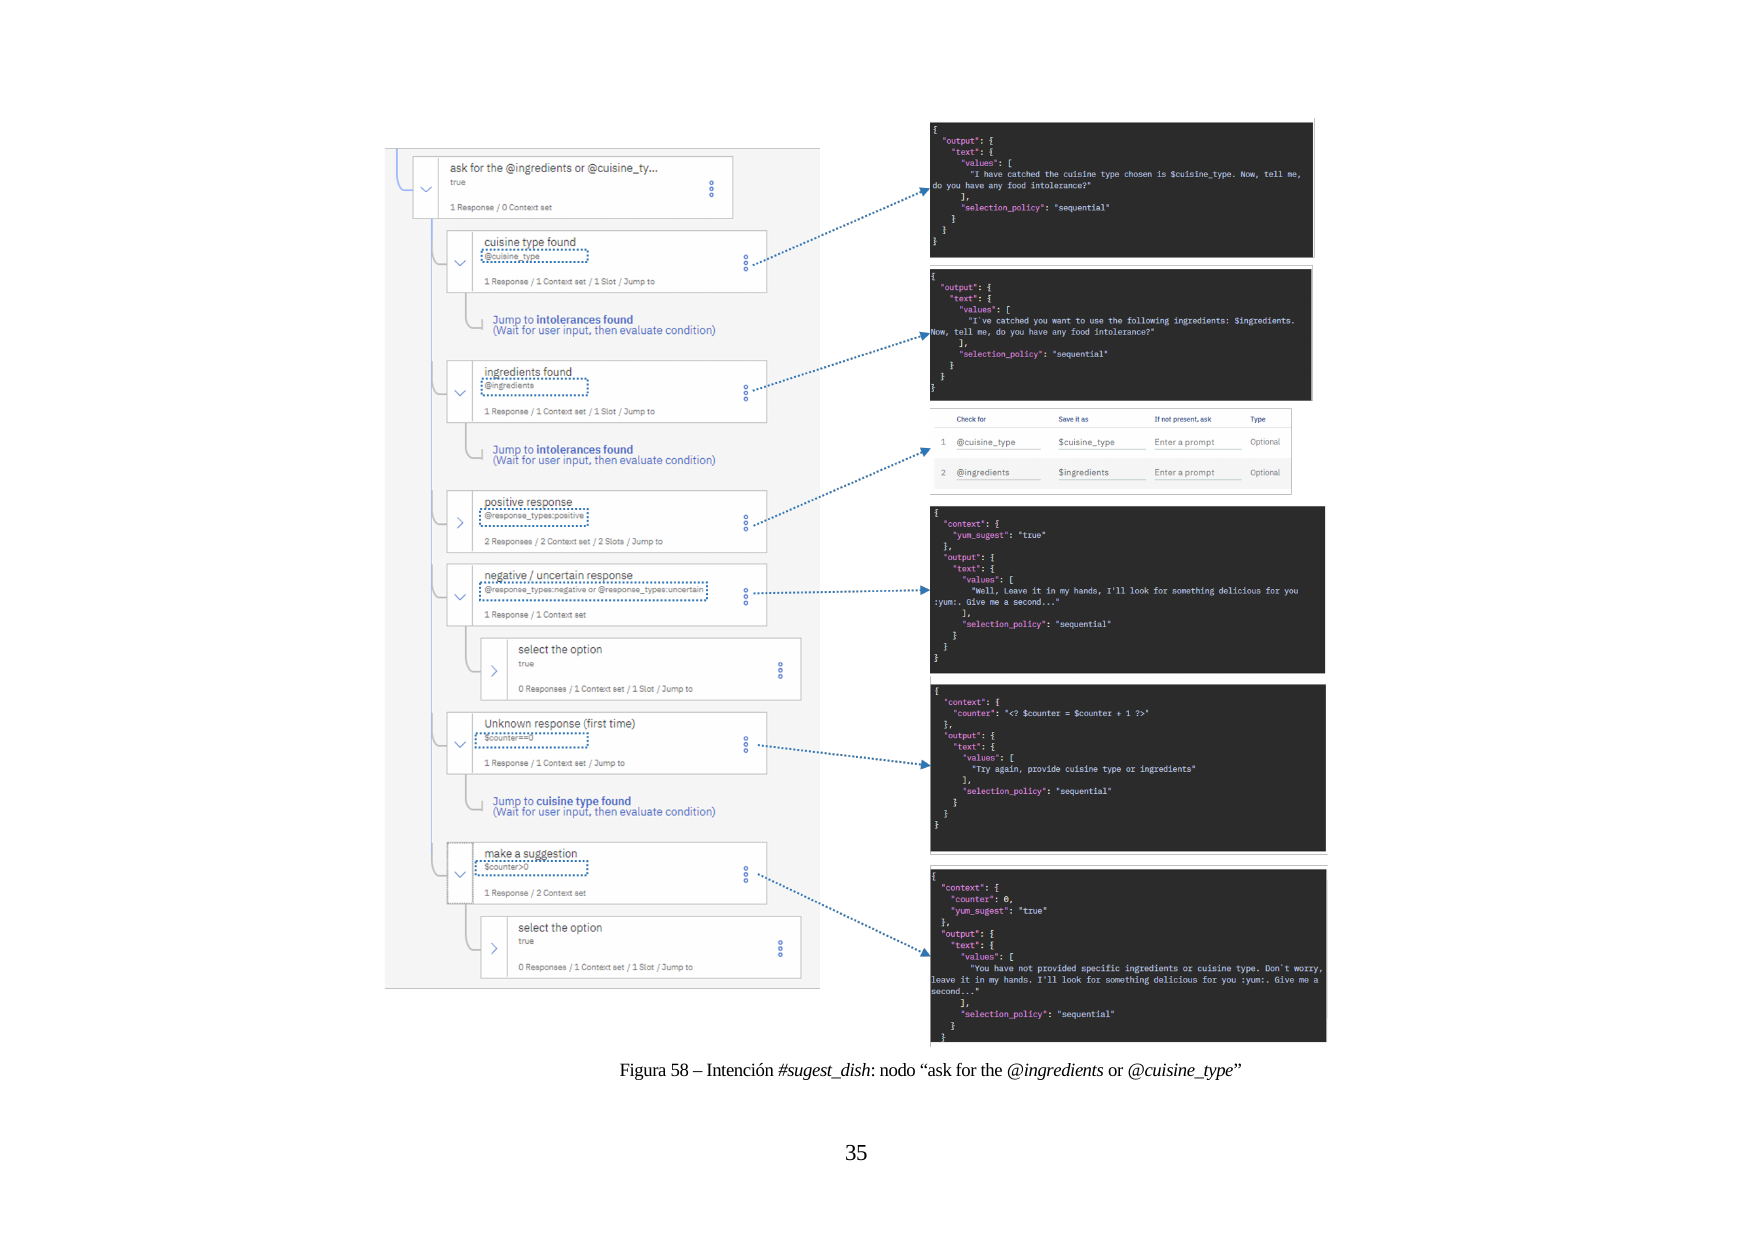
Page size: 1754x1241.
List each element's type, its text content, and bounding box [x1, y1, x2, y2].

picture [384, 118, 1328, 1047]
text Figura 58 – Intención #sugest_dish: nodo “ask for the @ingredients or @cuisine_type” [267, 1059, 1594, 1080]
